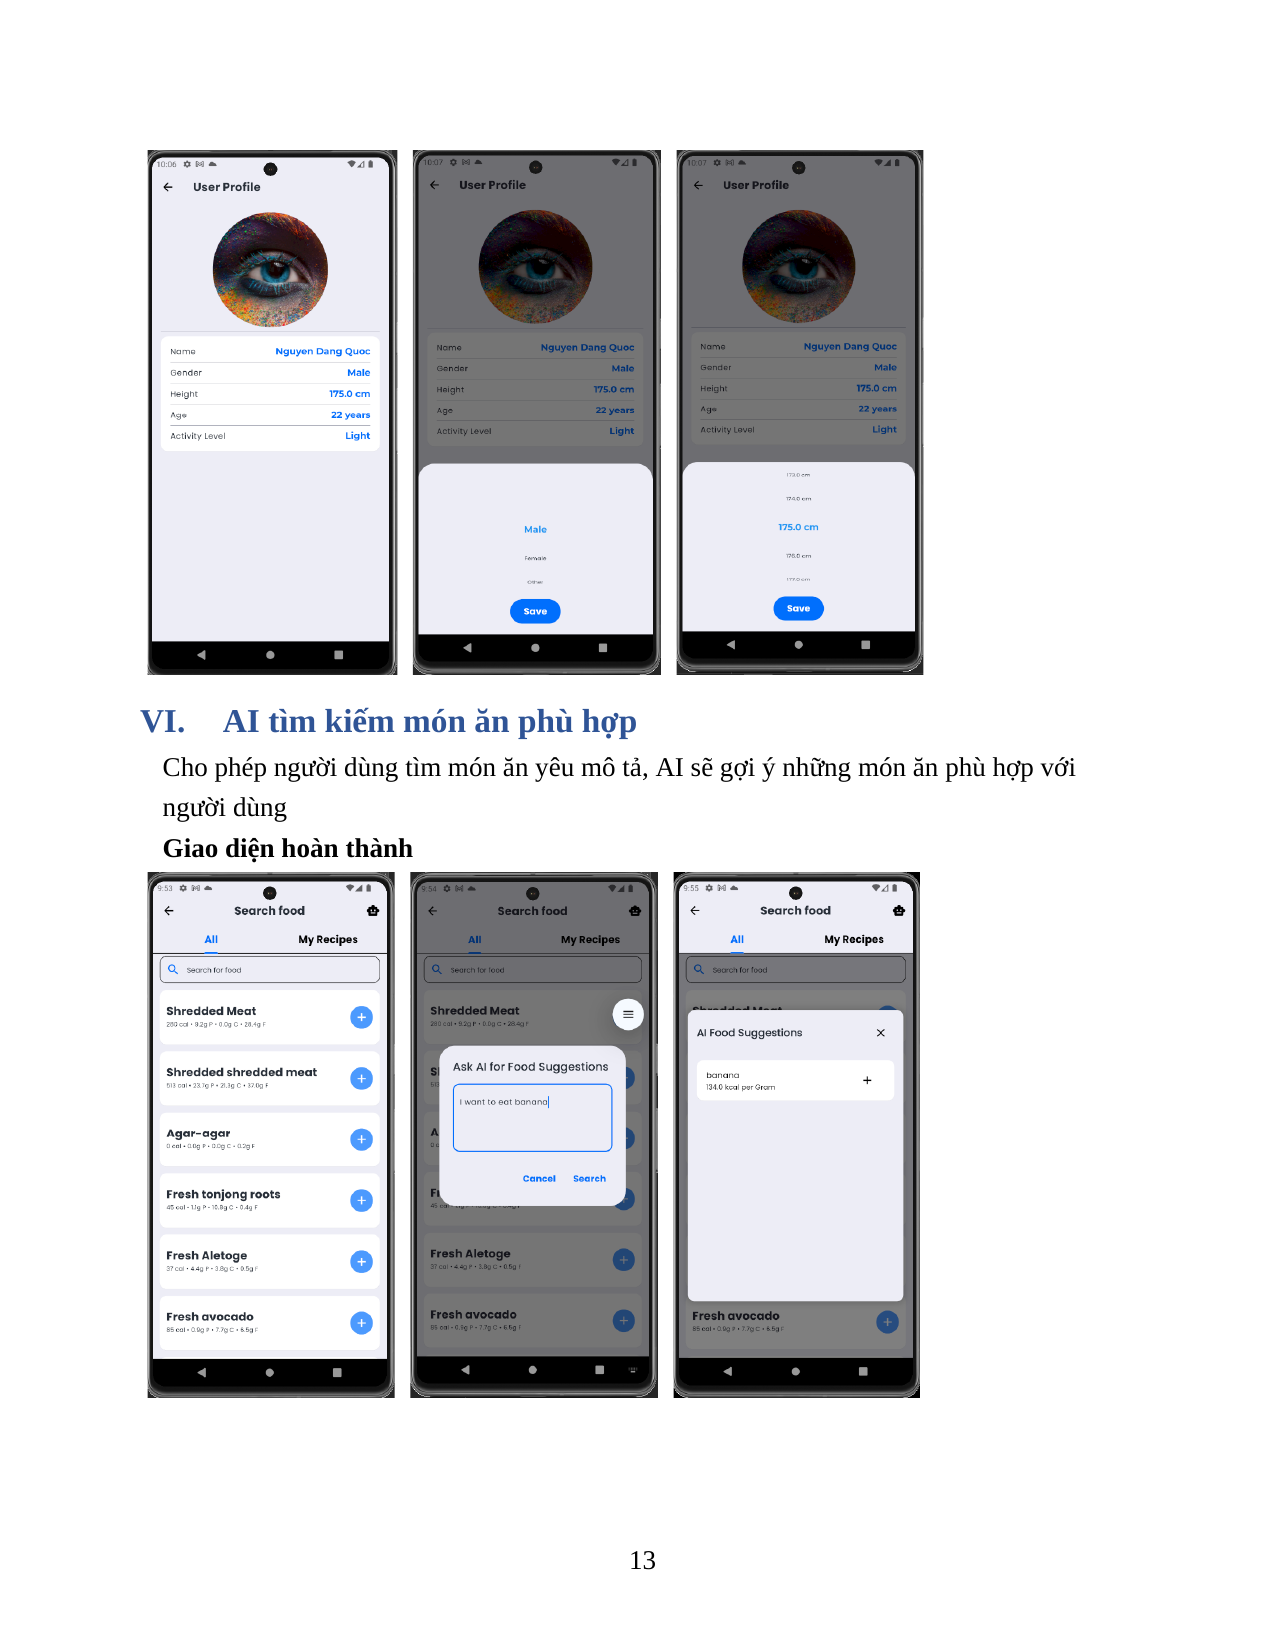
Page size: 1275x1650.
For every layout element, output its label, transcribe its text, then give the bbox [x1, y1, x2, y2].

text Cho phép người dùng tìm món ăn yêu mô tả, AI sẽ gợi ý những món ăn phù hợp với người dùng [162, 751, 1137, 822]
subtitle AI tìm kiếm món ăn phù hợp [185, 701, 1137, 739]
picture [147, 872, 395, 1398]
picture [410, 872, 658, 1398]
picture [673, 872, 920, 1398]
picture [412, 150, 661, 675]
picture [676, 150, 924, 675]
text Giao diện hoàn thành [162, 832, 1137, 863]
picture [147, 150, 398, 675]
